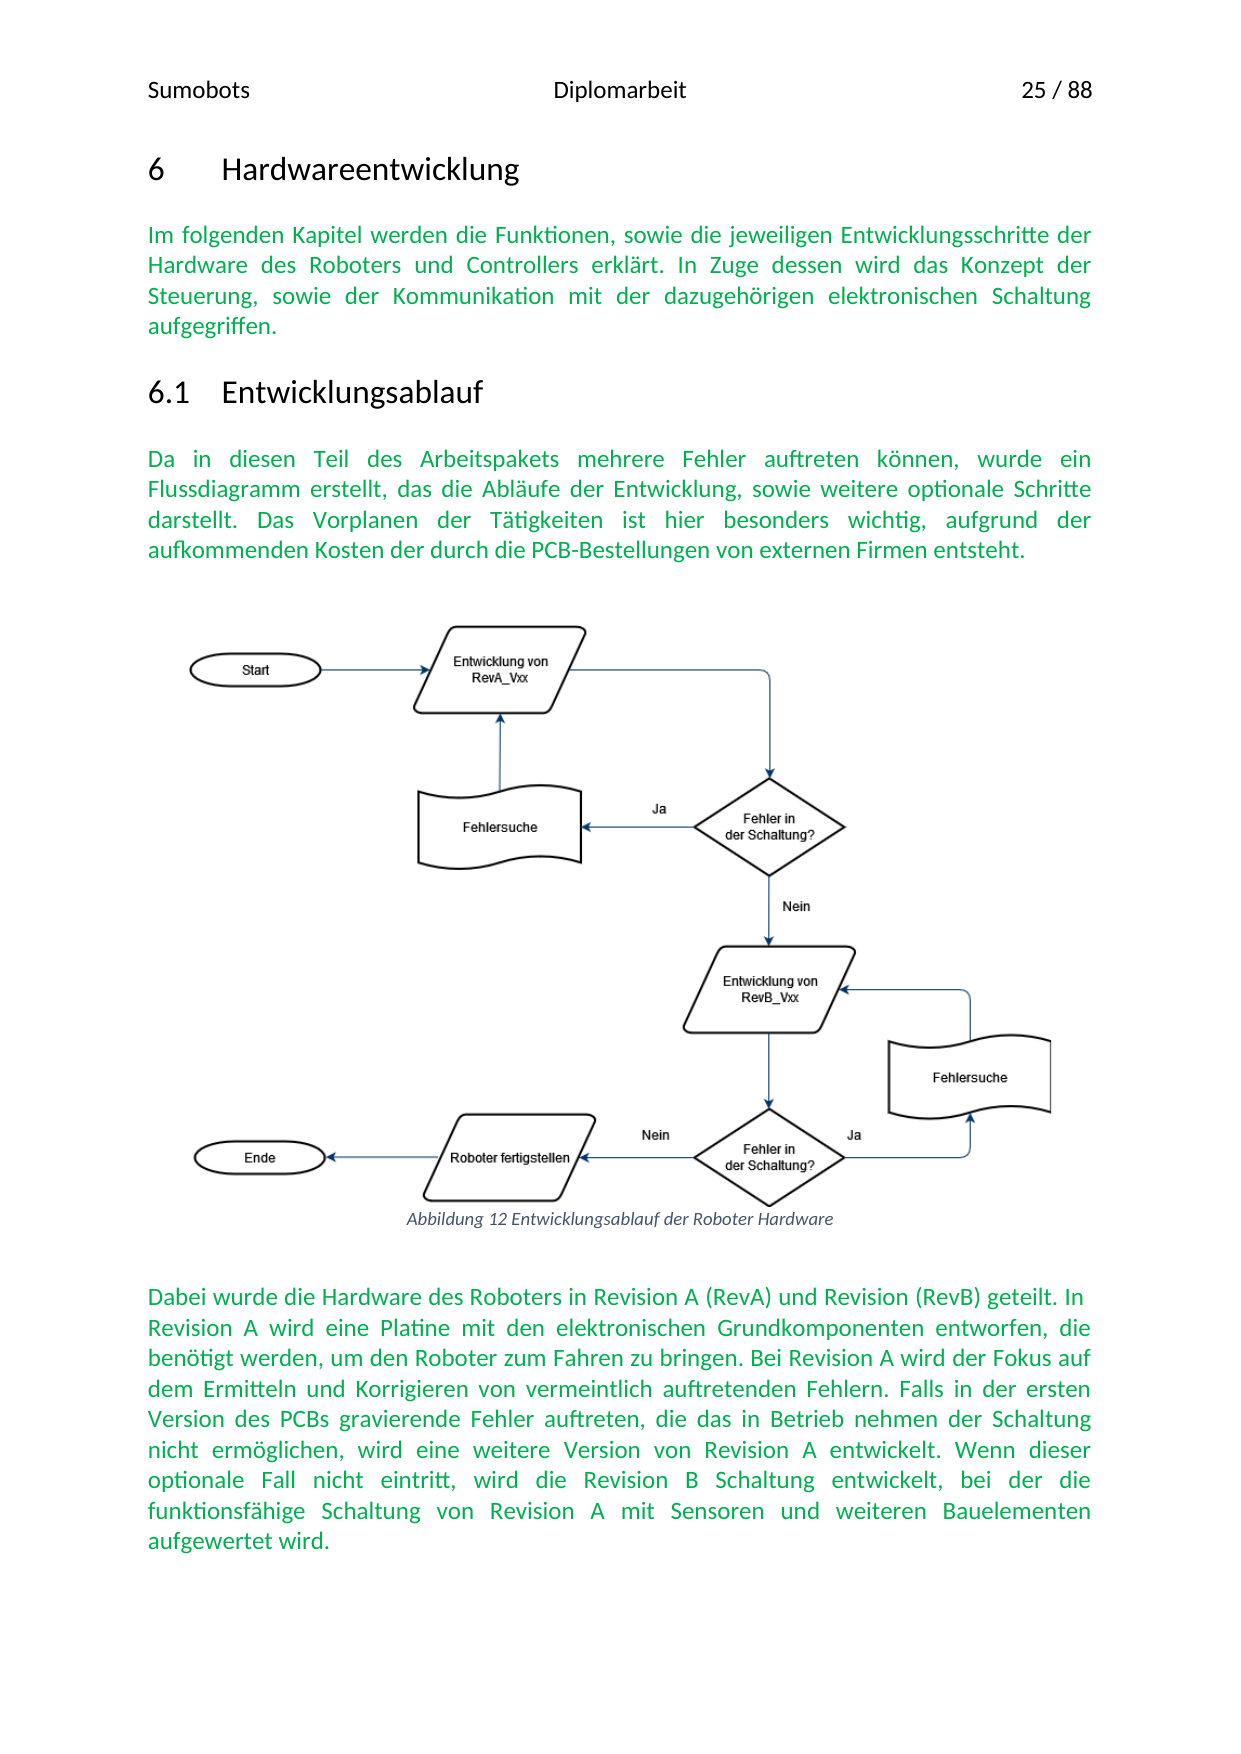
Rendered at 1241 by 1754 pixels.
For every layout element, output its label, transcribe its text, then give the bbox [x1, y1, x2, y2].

picture [189, 625, 1052, 1207]
subtitle Hardwareentwicklung [148, 148, 1093, 188]
text Abbildung 12 Entwicklungsablauf der Roboter Hardware [148, 1207, 1093, 1230]
text Da in diesen Teil des Arbeitspakets mehrere Fehler auftreten können, wurde ein Flussdiagramm erstellt, das die Abläufe der Entwicklung, sowie weitere optionale Schritte darstellt. Das Vorplanen der Tätigkeiten ist hier besonders wichtig, aufgrund der aufkommenden Kosten der durch die PCB-Bestellungen von externen Firmen entsteht. [148, 443, 1093, 565]
text Im folgenden Kapitel werden die Funktionen, sowie die jeweiligen Entwicklungsschritte der Hardware des Roboters und Controllers erklärt. In Zuge dessen wird das Konzept der Steuerung, sowie der Kommunikation mit der dazugehörigen elektronischen Schaltung aufgegriffen. [148, 219, 1093, 341]
subtitle Entwicklungsablauf [148, 371, 1093, 412]
text Dabei wurde die Hardware des Roboters in Revision A (RevA) und Revision (RevB) geteilt. In Revision A wird eine Platine mit den elektronischen Grundkomponenten entworfen, die benötigt werden, um den Roboter zum Fahren zu bringen. Bei Revision A wird der Fokus auf dem Ermitteln und Korrigieren von vermeintlich auftretenden Fehlern. Falls in der ersten Version des PCBs gravierende Fehler auftreten, die das in Betrieb nehmen der Schaltung nicht ermöglichen, wird eine weitere Version von Revision A entwickelt. Wenn dieser optionale Fall nicht eintritt, wird die Revision B Schaltung entwickelt, bei der die funktionsfähige Schaltung von Revision A mit Sensoren und weiteren Bauelementen aufgewertet wird. [148, 1281, 1093, 1556]
